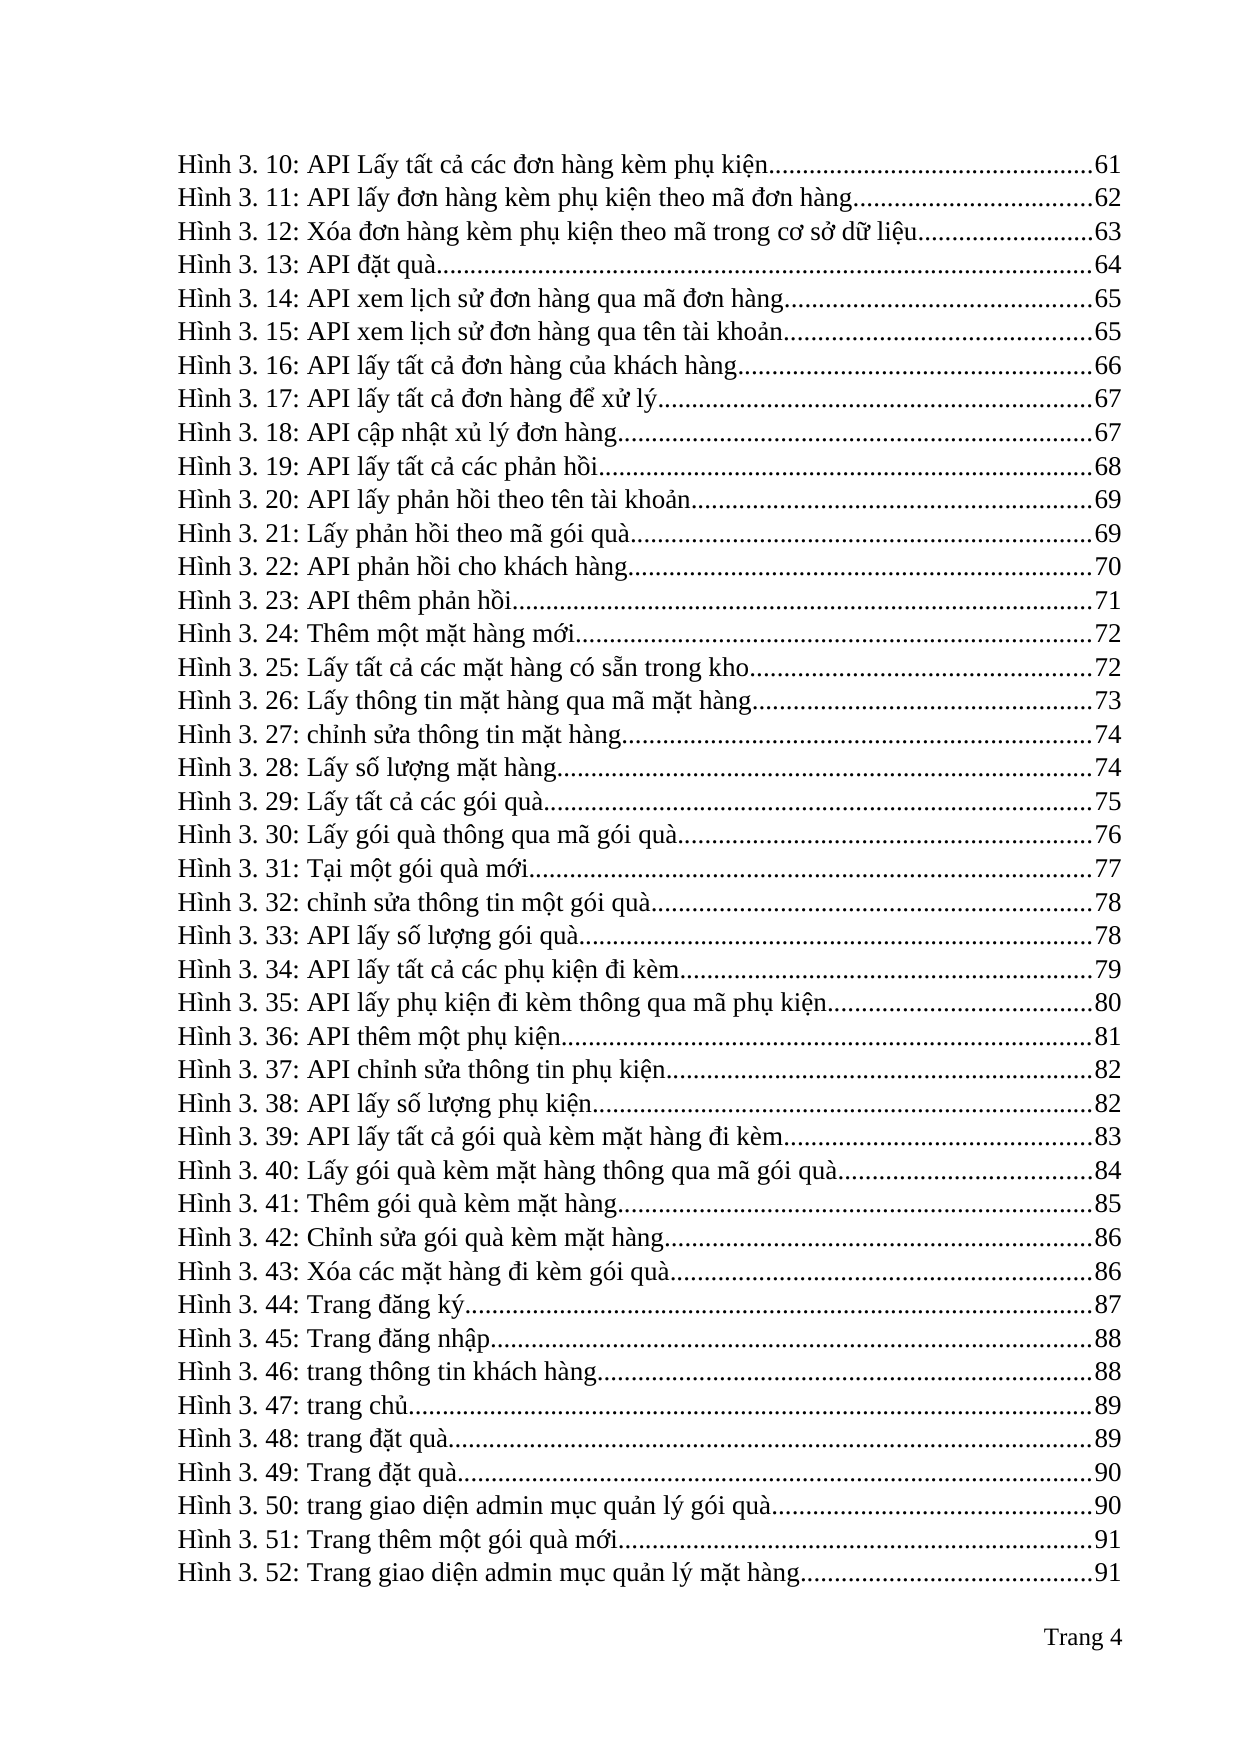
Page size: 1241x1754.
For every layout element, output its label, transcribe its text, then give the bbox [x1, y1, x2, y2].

text Hình 3. 52: Trang giao diện admin mục quản lý mặt hàng 91 [177, 1556, 1122, 1588]
text Hình 3. 24: Thêm một mặt hàng mới 72 [177, 617, 1122, 648]
text Hình 3. 12: Xóa đơn hàng kèm phụ kiện theo mã trong cơ sở dữ liệu 63 [177, 215, 1122, 246]
text Hình 3. 15: API xem lịch sử đơn hàng qua tên tài khoản 65 [177, 315, 1122, 347]
text Hình 3. 44: Trang đăng ký 87 [177, 1288, 1122, 1319]
text Hình 3. 14: API xem lịch sử đơn hàng qua mã đơn hàng 65 [177, 282, 1122, 313]
text Hình 3. 31: Tại một gói quà mới 77 [177, 852, 1122, 883]
text Hình 3. 11: API lấy đơn hàng kèm phụ kiện theo mã đơn hàng 62 [177, 181, 1122, 212]
text Hình 3. 42: Chỉnh sửa gói quà kèm mặt hàng 86 [177, 1221, 1122, 1252]
text Hình 3. 41: Thêm gói quà kèm mặt hàng 85 [177, 1187, 1122, 1219]
text Hình 3. 13: API đặt quà 64 [177, 248, 1122, 279]
text Hình 3. 32: chỉnh sửa thông tin một gói quà 78 [177, 886, 1122, 917]
text Hình 3. 18: API cập nhật xủ lý đơn hàng 67 [177, 416, 1122, 447]
text Hình 3. 20: API lấy phản hồi theo tên tài khoản 69 [177, 483, 1122, 514]
text Hình 3. 38: API lấy số lượng phụ kiện 82 [177, 1087, 1122, 1118]
text Hình 3. 46: trang thông tin khách hàng 88 [177, 1355, 1122, 1386]
text Hình 3. 40: Lấy gói quà kèm mặt hàng thông qua mã gói quà 84 [177, 1154, 1122, 1185]
text Hình 3. 34: API lấy tất cả các phụ kiện đi kèm 79 [177, 953, 1122, 984]
text Hình 3. 28: Lấy số lượng mặt hàng 74 [177, 751, 1122, 783]
text Hình 3. 33: API lấy số lượng gói quà 78 [177, 919, 1122, 950]
text Hình 3. 25: Lấy tất cả các mặt hàng có sẵn trong kho 72 [177, 651, 1122, 682]
text Hình 3. 16: API lấy tất cả đơn hàng của khách hàng 66 [177, 349, 1122, 380]
text Hình 3. 22: API phản hồi cho khách hàng 70 [177, 550, 1122, 581]
text Hình 3. 36: API thêm một phụ kiện 81 [177, 1020, 1122, 1051]
text Hình 3. 19: API lấy tất cả các phản hồi 68 [177, 449, 1122, 481]
text Hình 3. 50: trang giao diện admin mục quản lý gói quà 90 [177, 1489, 1122, 1521]
text Hình 3. 23: API thêm phản hồi 71 [177, 584, 1122, 615]
text Hình 3. 49: Trang đặt quà 90 [177, 1456, 1122, 1487]
text Hình 3. 21: Lấy phản hồi theo mã gói quà 69 [177, 517, 1122, 548]
text Hình 3. 26: Lấy thông tin mặt hàng qua mã mặt hàng 73 [177, 684, 1122, 716]
text Hình 3. 35: API lấy phụ kiện đi kèm thông qua mã phụ kiện 80 [177, 986, 1122, 1017]
text Hình 3. 30: Lấy gói quà thông qua mã gói quà 76 [177, 818, 1122, 850]
text Hình 3. 37: API chỉnh sửa thông tin phụ kiện 82 [177, 1053, 1122, 1084]
text Hình 3. 47: trang chủ 89 [177, 1389, 1122, 1420]
text Hình 3. 10: API Lấy tất cả các đơn hàng kèm phụ kiện 61 [177, 148, 1122, 179]
text Hình 3. 45: Trang đăng nhập 88 [177, 1322, 1122, 1353]
text Hình 3. 29: Lấy tất cả các gói quà 75 [177, 785, 1122, 816]
text Hình 3. 48: trang đặt quà 89 [177, 1422, 1122, 1453]
text Hình 3. 39: API lấy tất cả gói quà kèm mặt hàng đi kèm 83 [177, 1120, 1122, 1152]
text Hình 3. 27: chỉnh sửa thông tin mặt hàng 74 [177, 718, 1122, 749]
text Hình 3. 17: API lấy tất cả đơn hàng để xử lý 67 [177, 382, 1122, 414]
text Hình 3. 43: Xóa các mặt hàng đi kèm gói quà 86 [177, 1254, 1122, 1286]
text Hình 3. 51: Trang thêm một gói quà mới 91 [177, 1523, 1122, 1554]
